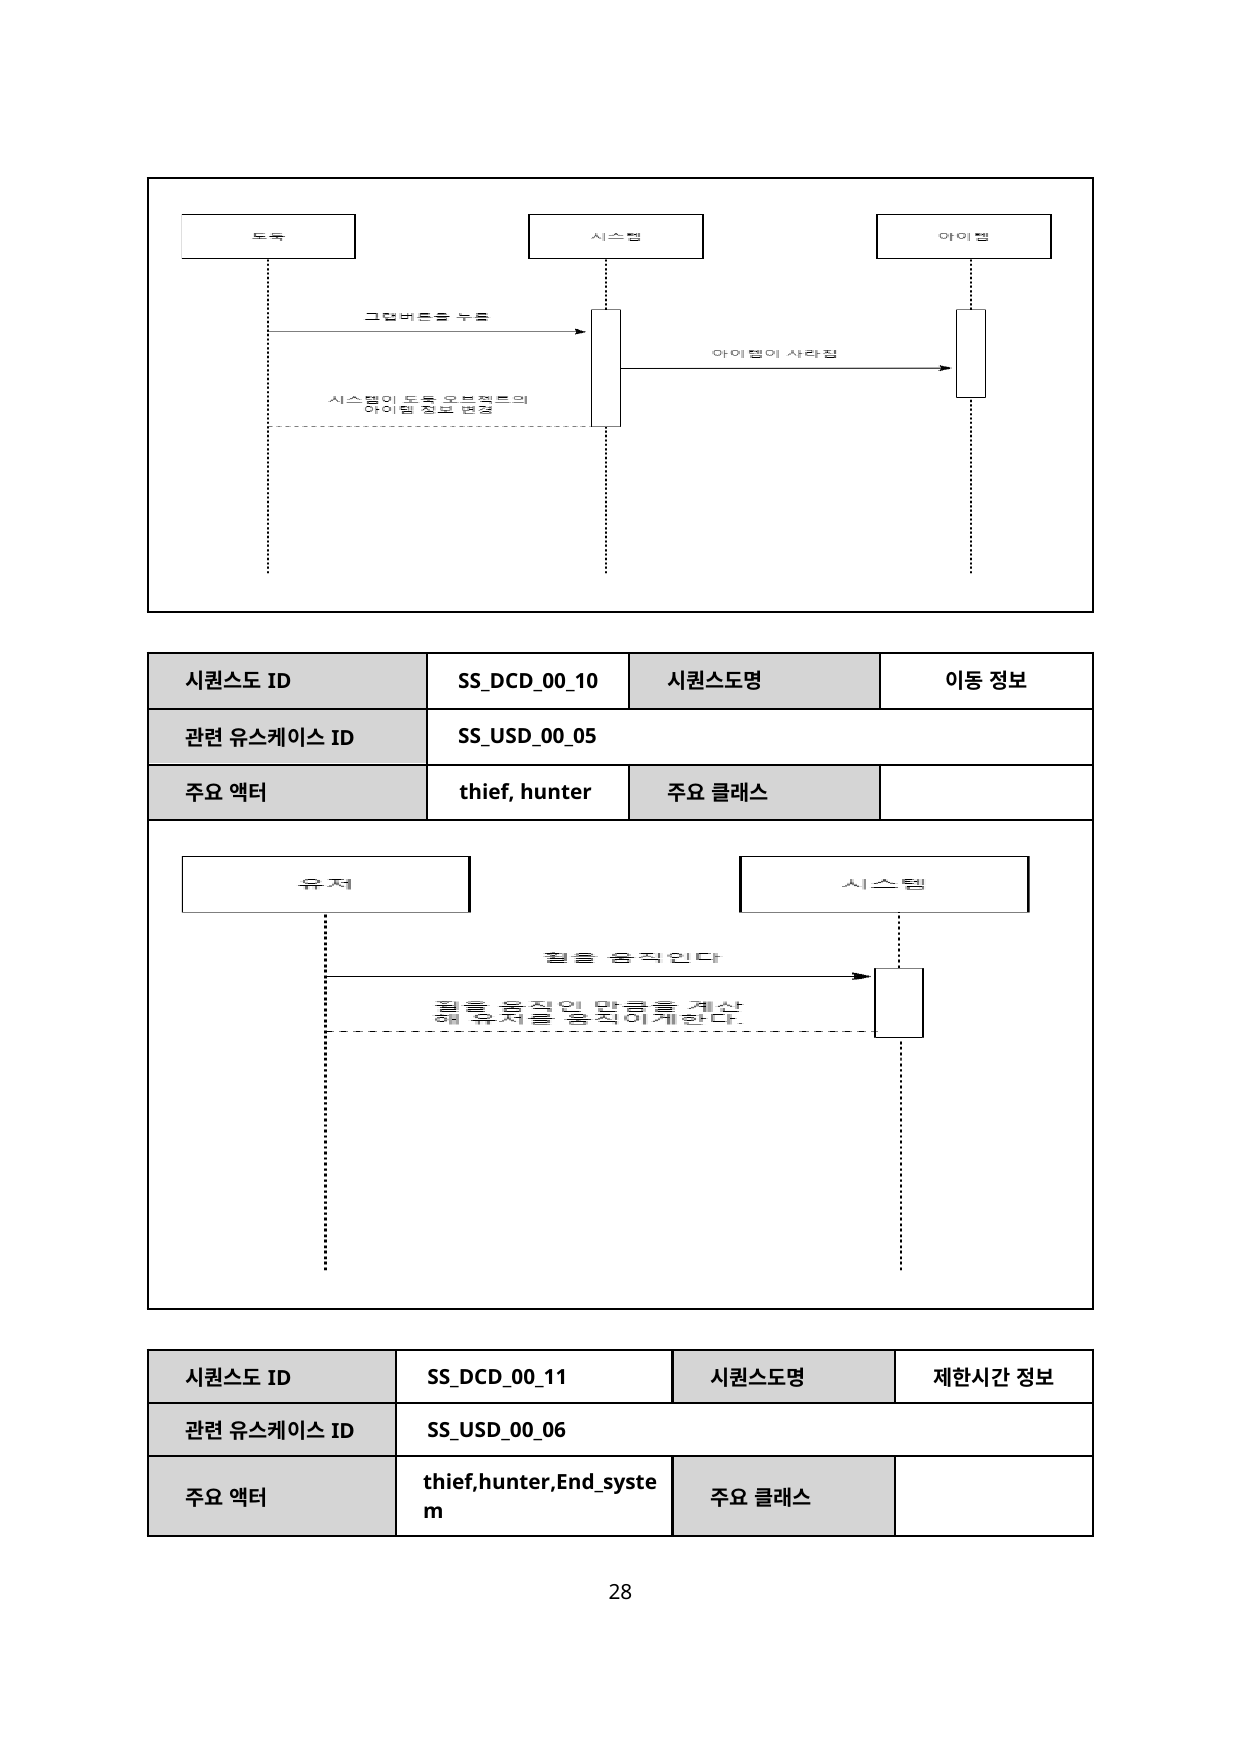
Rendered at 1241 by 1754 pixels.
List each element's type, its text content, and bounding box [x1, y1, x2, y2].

table_header 이동 정보 [881, 654, 1092, 708]
table_cell 주요 클래스 [630, 766, 879, 819]
picture [181, 214, 1052, 574]
table_header 시퀀스도명 [674, 1351, 894, 1402]
table_cell [149, 821, 1092, 1308]
table_cell 주요 액터 [149, 1457, 395, 1535]
table_cell 관련 유스케이스 ID [149, 710, 426, 763]
table_cell [896, 1457, 1092, 1535]
table_cell [881, 766, 1092, 819]
table_cell 관련 유스케이스 ID [149, 1404, 395, 1455]
table_cell thief,hunter,End_system [397, 1457, 671, 1535]
table_header 제한시간 정보 [896, 1351, 1092, 1402]
table_cell 주요 클래스 [674, 1457, 894, 1535]
table_header 시퀀스도명 [630, 654, 879, 708]
table_cell thief, hunter [428, 766, 628, 819]
table_header 시퀀스도 ID [149, 654, 426, 708]
table_cell SS_USD_00_06 [397, 1404, 1092, 1455]
table_header 시퀀스도 ID [149, 1351, 395, 1402]
table_cell 주요 액터 [149, 766, 426, 819]
picture [181, 856, 1030, 1271]
table_header SS_DCD_00_11 [397, 1351, 671, 1402]
table_cell SS_USD_00_05 [428, 710, 1092, 763]
table_cell [149, 179, 1092, 611]
table_header SS_DCD_00_10 [428, 654, 628, 708]
